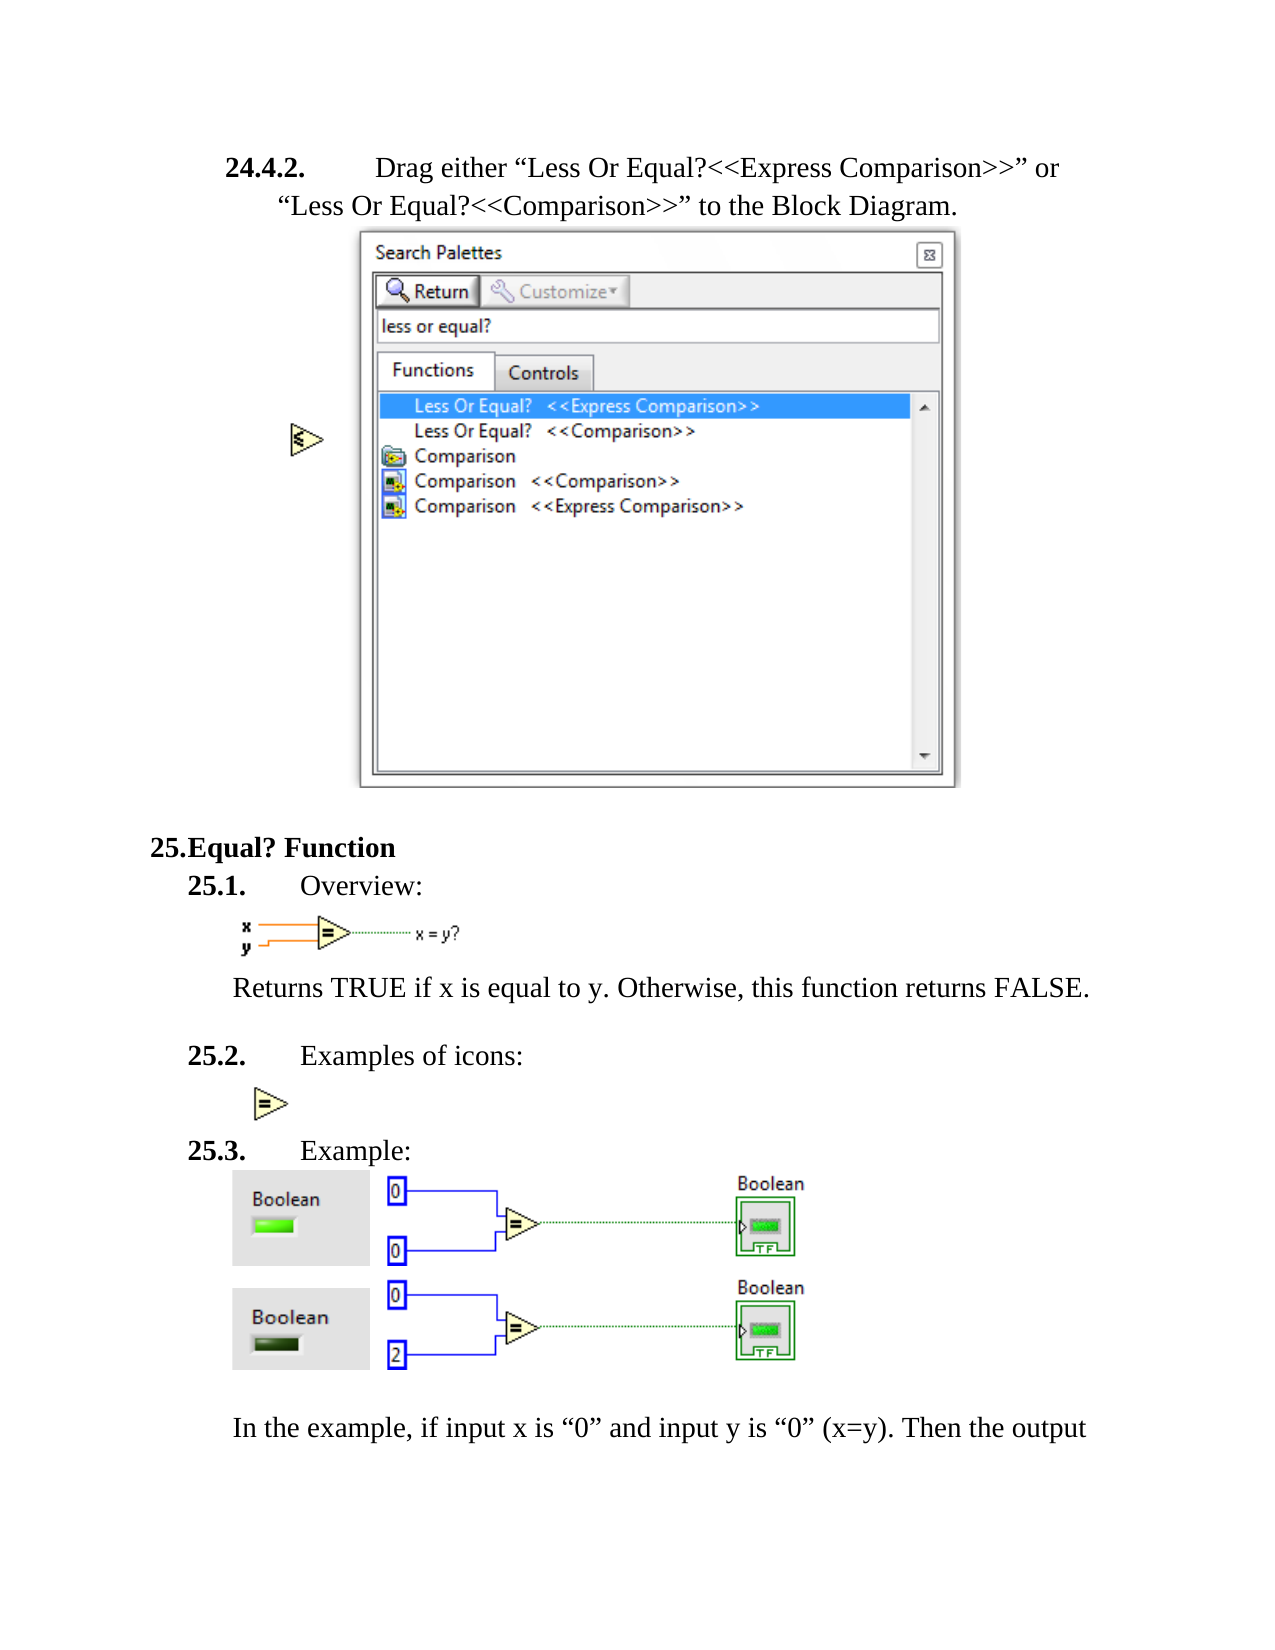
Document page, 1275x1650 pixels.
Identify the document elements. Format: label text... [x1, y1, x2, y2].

picture [277, 226, 962, 788]
picture [232, 1170, 370, 1266]
list Equal? Function [150, 830, 1125, 863]
picture [232, 1288, 370, 1370]
picture [387, 1170, 808, 1266]
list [187, 1133, 1125, 1444]
picture [232, 1075, 298, 1130]
picture [387, 1274, 808, 1370]
picture [232, 906, 467, 966]
list Overview: Returns TRUE if x is equal to y. Otherwise, this function returns FALSE. [187, 868, 1125, 1034]
list Examples of icons: [187, 1038, 1125, 1129]
